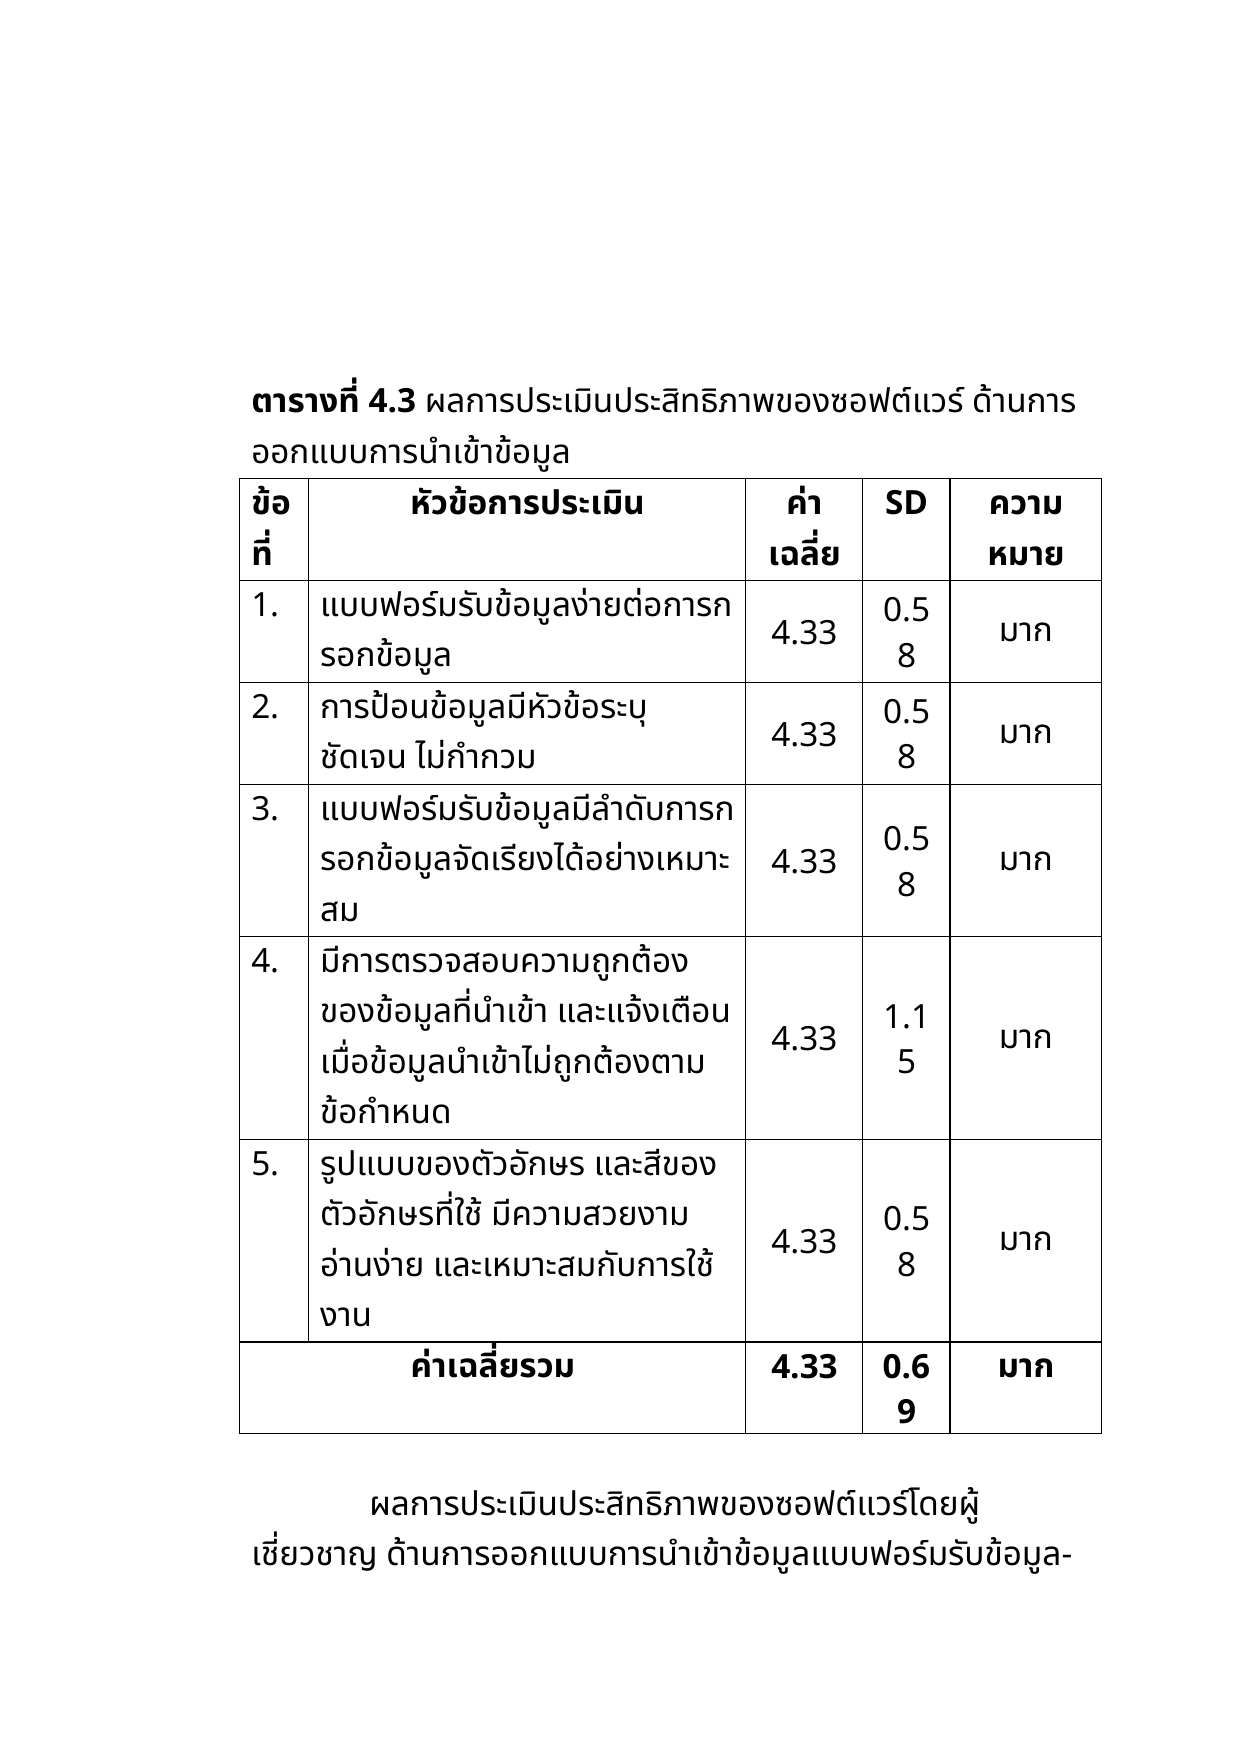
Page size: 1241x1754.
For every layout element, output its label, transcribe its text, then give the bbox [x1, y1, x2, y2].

table_cell 4.33 [746, 1140, 862, 1341]
table_header ข้อที่ [240, 479, 308, 580]
table_cell 4.33 [746, 937, 862, 1139]
table_cell ค่าเฉลี่ยรวม [240, 1343, 745, 1433]
table_cell มาก [951, 937, 1101, 1139]
table_cell 4.33 [746, 683, 862, 784]
table_cell 1.15 [863, 937, 949, 1139]
table_cell มาก [951, 683, 1101, 784]
table_cell 0.58 [863, 683, 949, 784]
text ตารางที่ 4.3 ผลการประเมินประสิทธิภาพของซอฟต์แวร์ ด้านการออกแบบการนำเข้าข้อมูล [251, 377, 1090, 478]
table_cell 4.33 [746, 785, 862, 936]
table_cell แบบฟอร์มรับข้อมูลมีลำดับการกรอกข้อมูลจัดเรียงได้อย่างเหมาะสม [309, 785, 745, 936]
table_cell การป้อนข้อมูลมีหัวข้อระบุชัดเจน ไม่กำกวม [309, 683, 745, 784]
table_cell มาก [951, 1343, 1101, 1433]
table_cell รูปแบบของตัวอักษร และสีของตัวอักษรที่ใช้ มีความสวยงามอ่านง่าย และเหมาะสมกับการใช้งาน [309, 1140, 745, 1341]
table_cell 2. [240, 683, 308, 784]
table_cell 4.33 [746, 1343, 862, 1433]
table_cell 4. [240, 937, 308, 1139]
table_cell 1. [240, 581, 308, 682]
table_header ค่าเฉลี่ย [746, 479, 862, 580]
table_cell แบบฟอร์มรับข้อมูลง่ายต่อการกรอกข้อมูล [309, 581, 745, 682]
table_cell 0.69 [863, 1343, 949, 1433]
table_cell มาก [951, 785, 1101, 936]
table_cell มีการตรวจสอบความถูกต้องของข้อมูลที่นำเข้า และแจ้งเตือนเมื่อข้อมูลนำเข้าไม่ถูกต้องตามข้อกำหนด [309, 937, 745, 1139]
table_cell 5. [240, 1140, 308, 1341]
table_header SD [863, 479, 949, 580]
table_cell 0.58 [863, 581, 949, 682]
table_cell 0.58 [863, 1140, 949, 1341]
table_header ความหมาย [951, 479, 1101, 580]
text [251, 1480, 1090, 1581]
table_cell มาก [951, 1140, 1101, 1341]
table_cell 3. [240, 785, 308, 936]
table_header หัวข้อการประเมิน [309, 479, 745, 580]
table_cell มาก [951, 581, 1101, 682]
table_cell 4.33 [746, 581, 862, 682]
table_cell 0.58 [863, 785, 949, 936]
